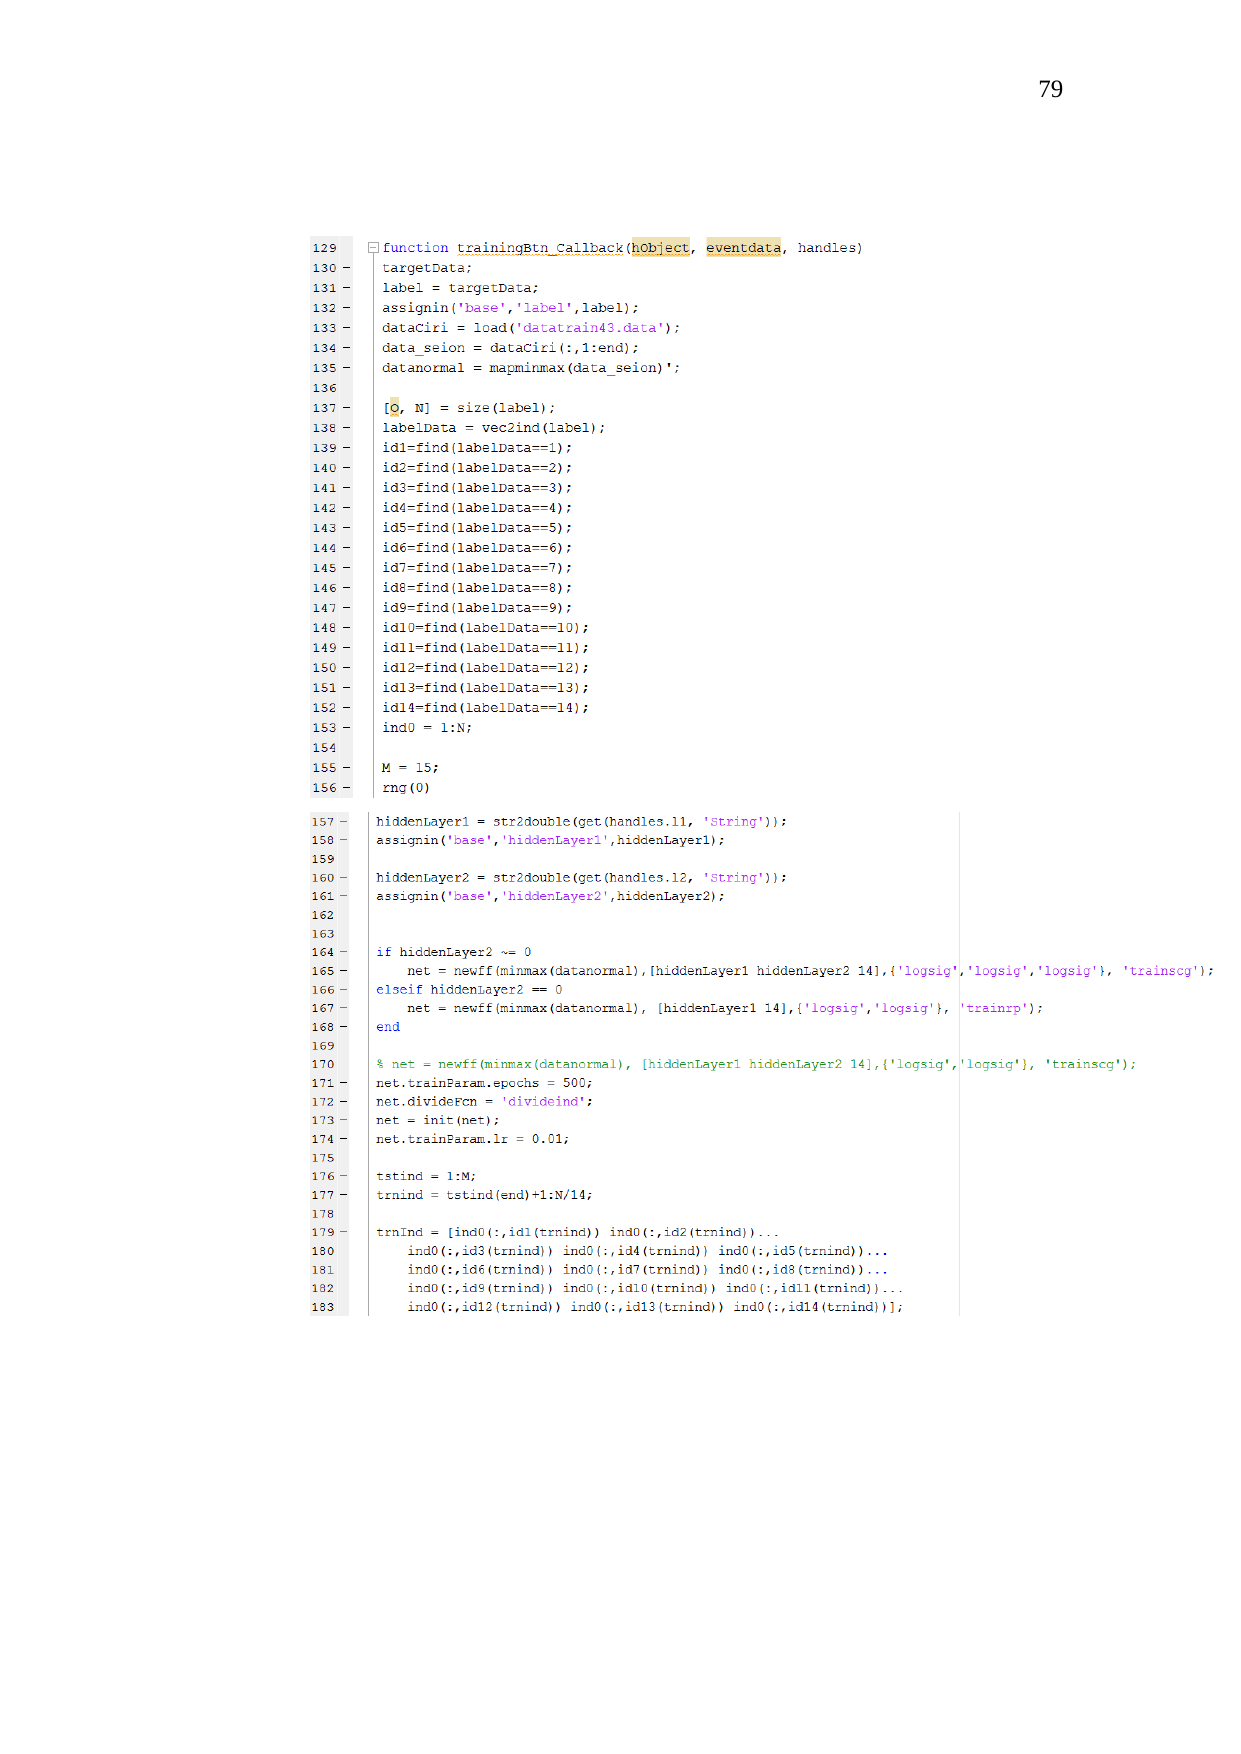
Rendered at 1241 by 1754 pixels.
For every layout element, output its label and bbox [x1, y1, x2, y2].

picture [310, 812, 1220, 1316]
picture [310, 236, 865, 798]
